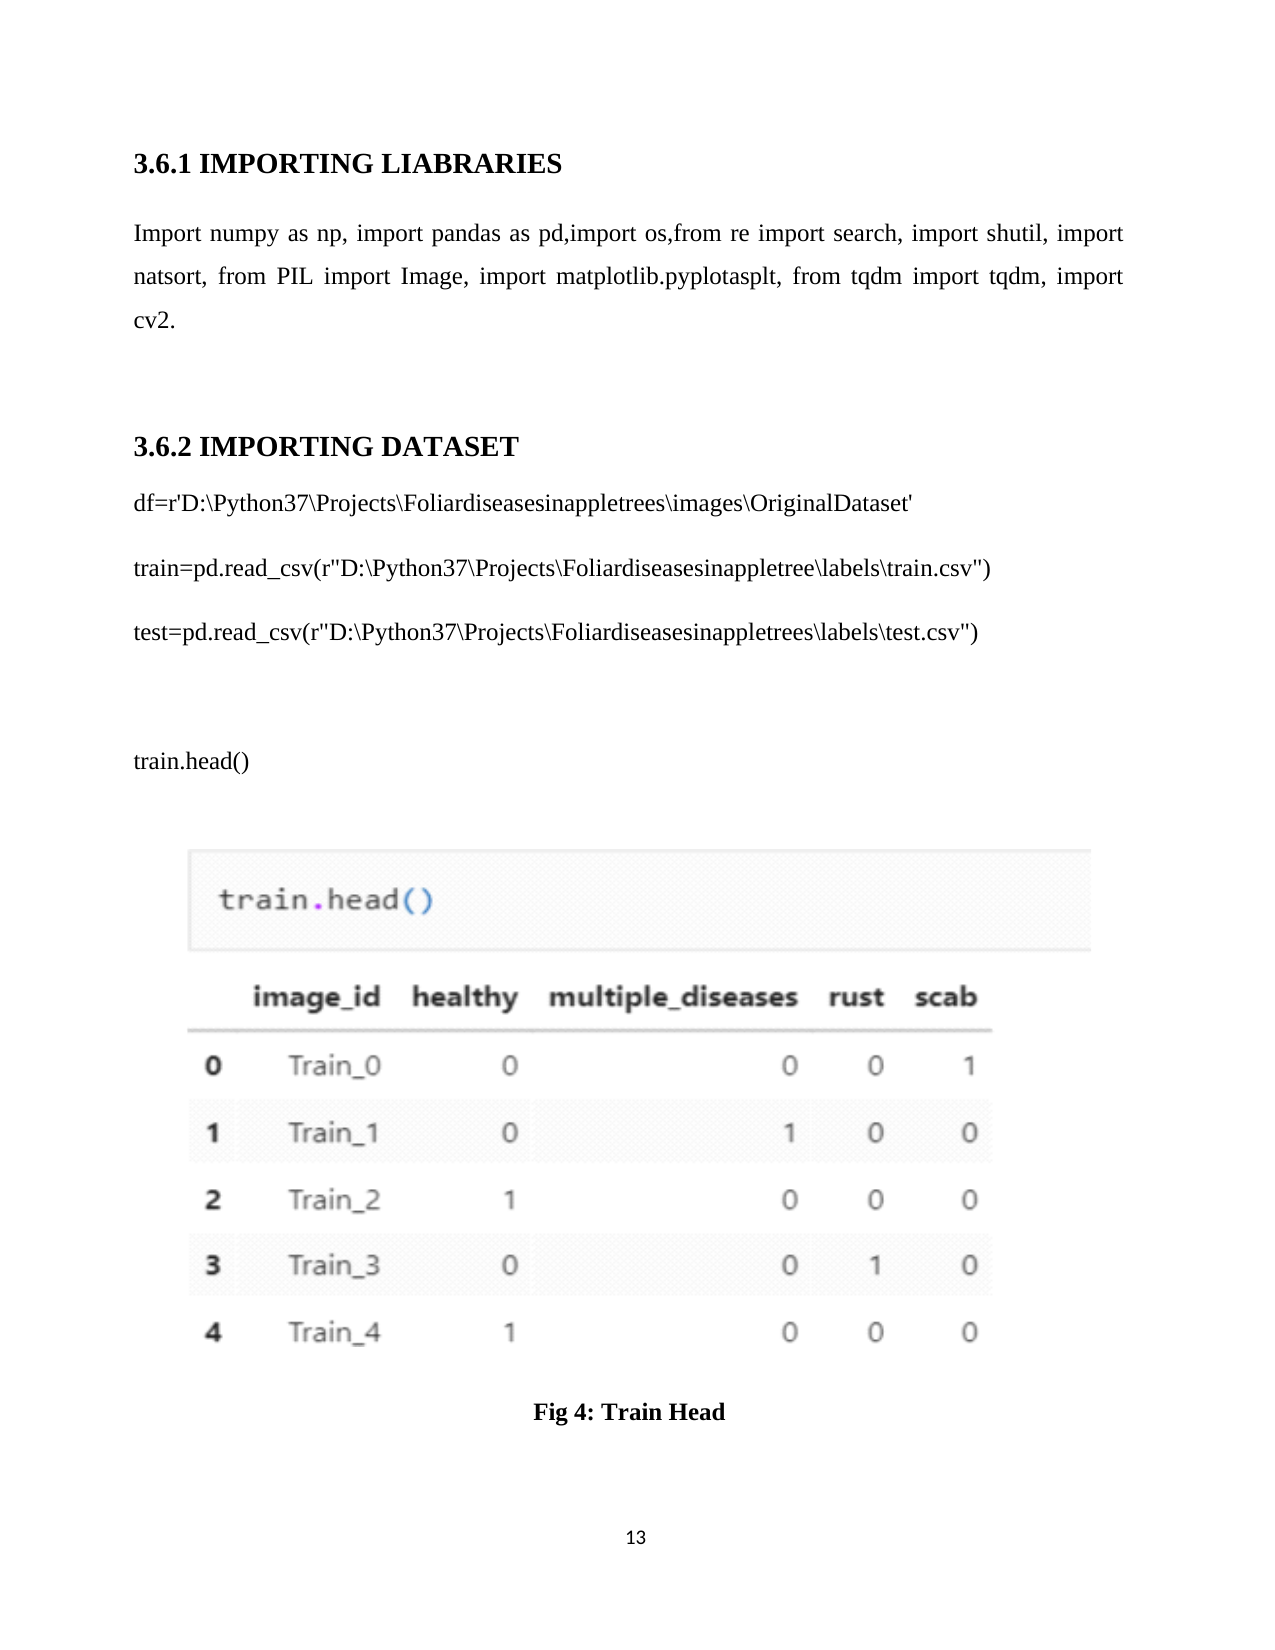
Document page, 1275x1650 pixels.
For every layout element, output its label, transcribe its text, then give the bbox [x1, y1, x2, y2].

text train=pd.read_csv(r"D:\Python37\Projects\Foliardiseasesinappletree\labels\train.csv") [133, 553, 1125, 581]
picture [186, 849, 1092, 1347]
text Import numpy as np, import pandas as pd,import os,from re import search, import shutil, import natsort, from PIL import Image, import matplotlib.pyplotasplt, from tqdm import tqdm, import cv2. [133, 218, 1125, 334]
text df=r'D:\Python37\Projects\Foliardiseasesinappletrees\images\OriginalDataset' [133, 488, 1125, 517]
text train.head() [133, 746, 1125, 775]
text 3.6.1 IMPORTING LIABRARIES [133, 146, 1125, 179]
text test=pd.read_csv(r"D:\Python37\Projects\Foliardiseasesinappletrees\labels\test.csv") [133, 617, 1125, 646]
text 3.6.2 IMPORTING DATASET [133, 429, 1137, 462]
